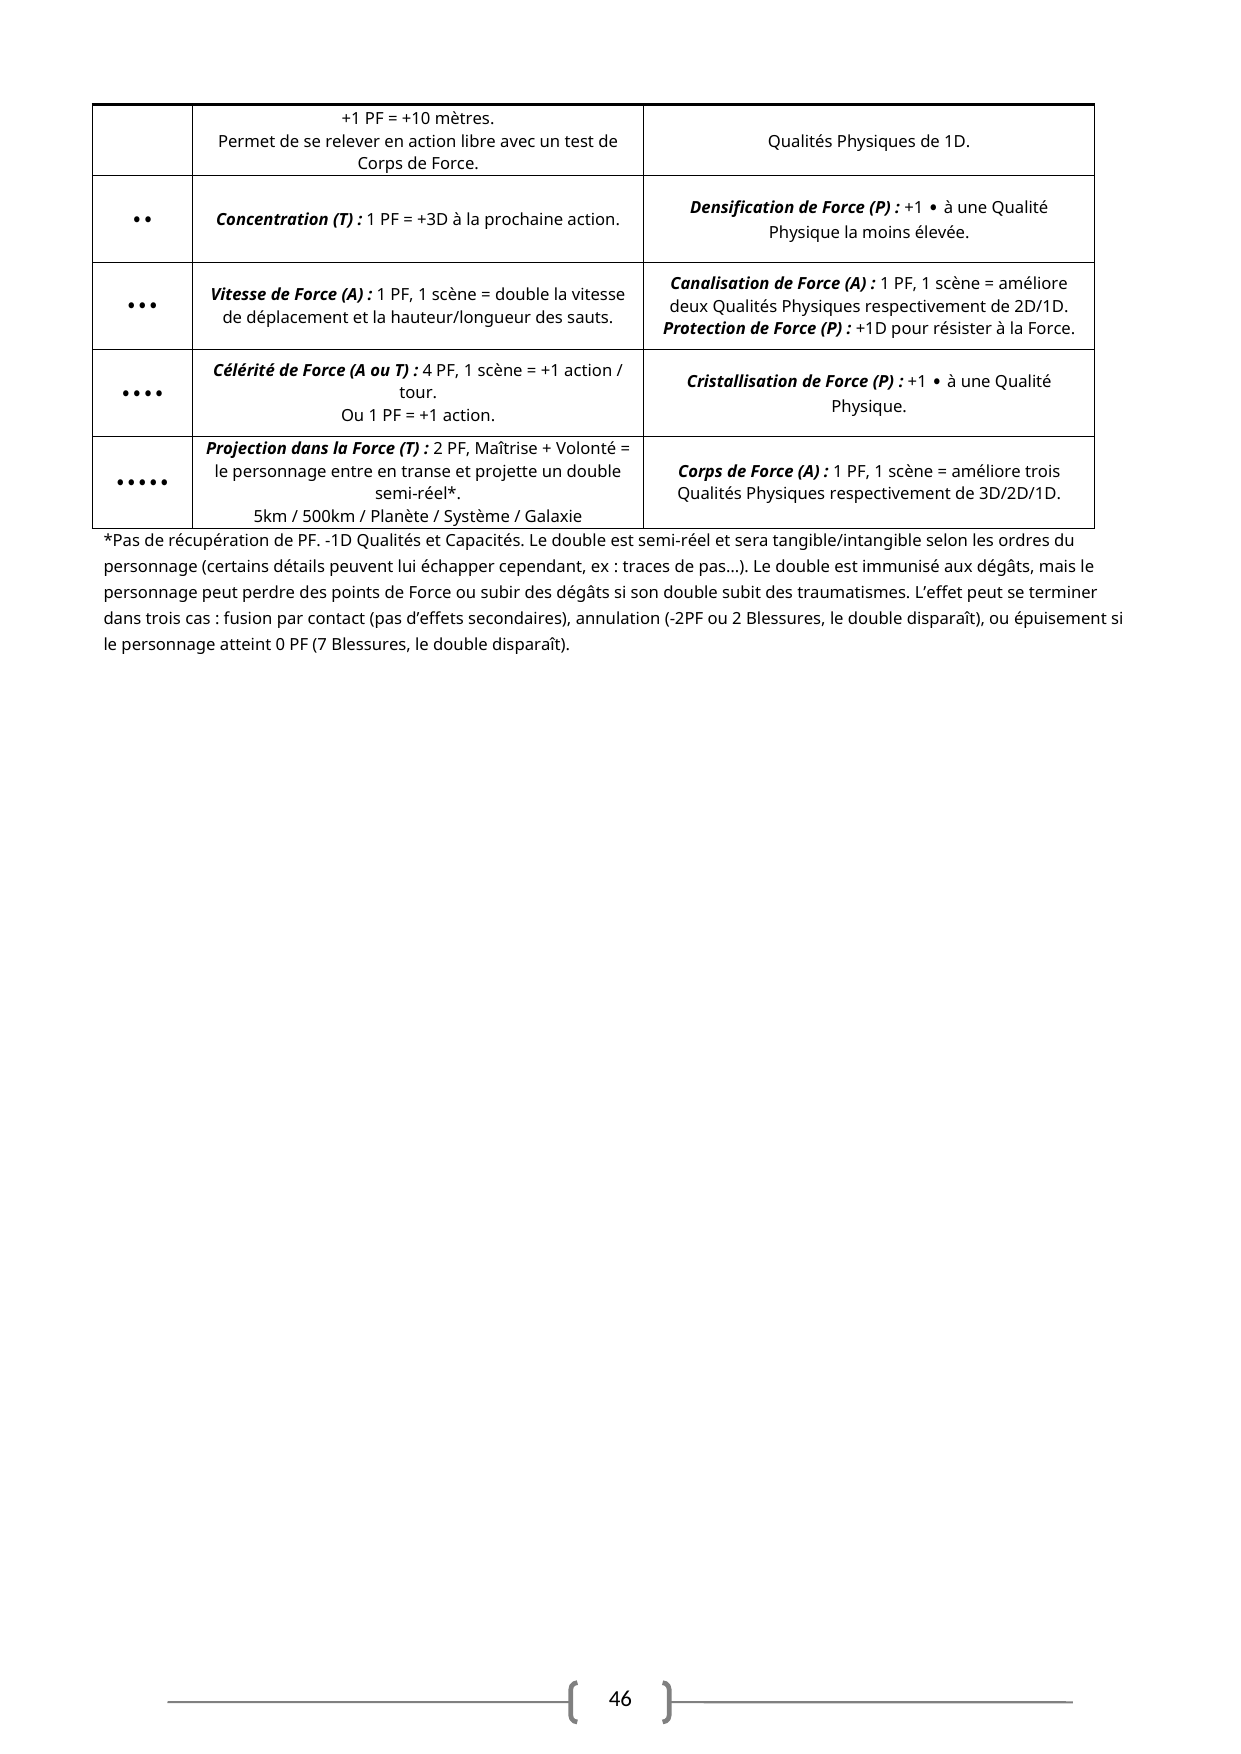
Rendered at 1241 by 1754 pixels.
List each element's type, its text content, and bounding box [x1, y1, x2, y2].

table_cell •• [93, 176, 192, 262]
table_cell Célérité de Force (A ou T) : 4 PF, 1 scène = +1 action / tour. Ou 1 PF = +1 action. [193, 350, 643, 436]
table_cell Vitesse de Force (A) : 1 PF, 1 scène = double la vitesse de déplacement et la hauteur/longueur des sauts. [193, 263, 643, 348]
text *Pas de récupération de PF. -1D Qualités et Capacités. Le double est semi-réel et sera tangible/intangible selon les ordres du personnage (certains détails peuvent lui échapper cependant, ex : traces de pas…). Le double est immunisé aux dégâts, mais le personnage peut perdre des points de Force ou subir des dégâts si son double subit des traumatismes. L’effet peut se terminer dans trois cas : fusion par contact (pas d’effets secondaires), annulation (-2PF ou 2 Blessures, le double disparaît), ou épuisement si le personnage atteint 0 PF (7 Blessures, le double disparaît). [103, 528, 1137, 655]
table_cell Cristallisation de Force (P) : +1 • à une Qualité Physique. [644, 350, 1094, 436]
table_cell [644, 106, 1094, 174]
table_cell Corps de Force (A) : 1 PF, 1 scène = améliore trois Qualités Physiques respectivement de 3D/2D/1D. [644, 437, 1094, 527]
table_cell ••••• [93, 437, 192, 527]
table_cell Canalisation de Force (A) : 1 PF, 1 scène = améliore deux Qualités Physiques respectivement de 2D/1D. Protection de Force (P) : +1D pour résister à la Force. [644, 263, 1094, 348]
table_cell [193, 106, 643, 174]
table_cell Concentration (T) : 1 PF = +3D à la prochaine action. [193, 176, 643, 262]
table_cell Densification de Force (P) : +1 • à une Qualité Physique la moins élevée. [644, 176, 1094, 262]
table_cell • [93, 106, 192, 174]
table_cell Projection dans la Force (T) : 2 PF, Maîtrise + Volonté = le personnage entre en transe et projette un double semi-réel*. 5km / 500km / Planète / Système / Galaxie [193, 437, 643, 527]
table_cell ••• [93, 263, 192, 348]
table_cell •••• [93, 350, 192, 436]
